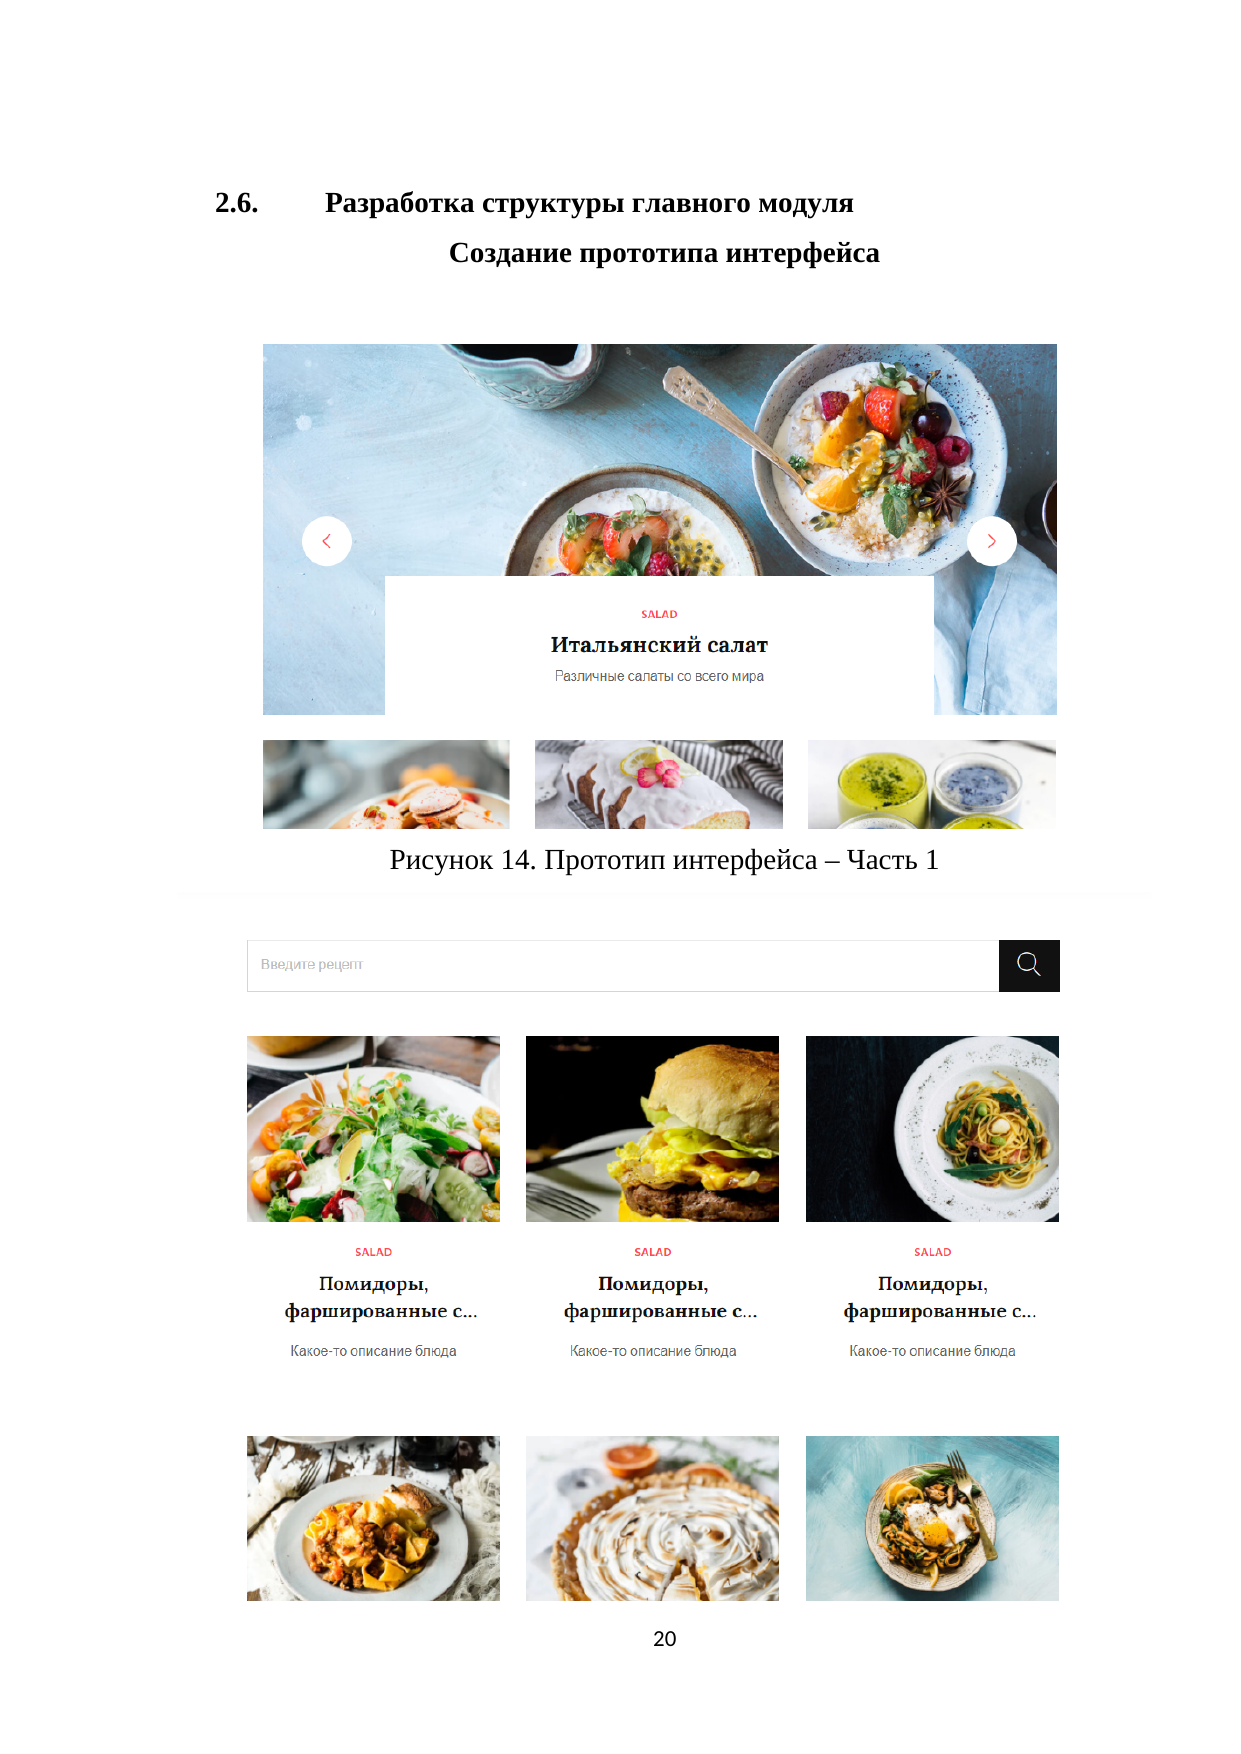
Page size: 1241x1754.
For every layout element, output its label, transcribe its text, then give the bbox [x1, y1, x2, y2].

list Рисунок 14. Прототип интерфейса – Часть 1 [177, 842, 1152, 876]
subtitle Разработка структуры главного модуля [215, 185, 1152, 219]
list Создание прототипа интерфейса [177, 235, 1152, 269]
picture [177, 285, 1152, 829]
picture [177, 892, 1152, 1601]
